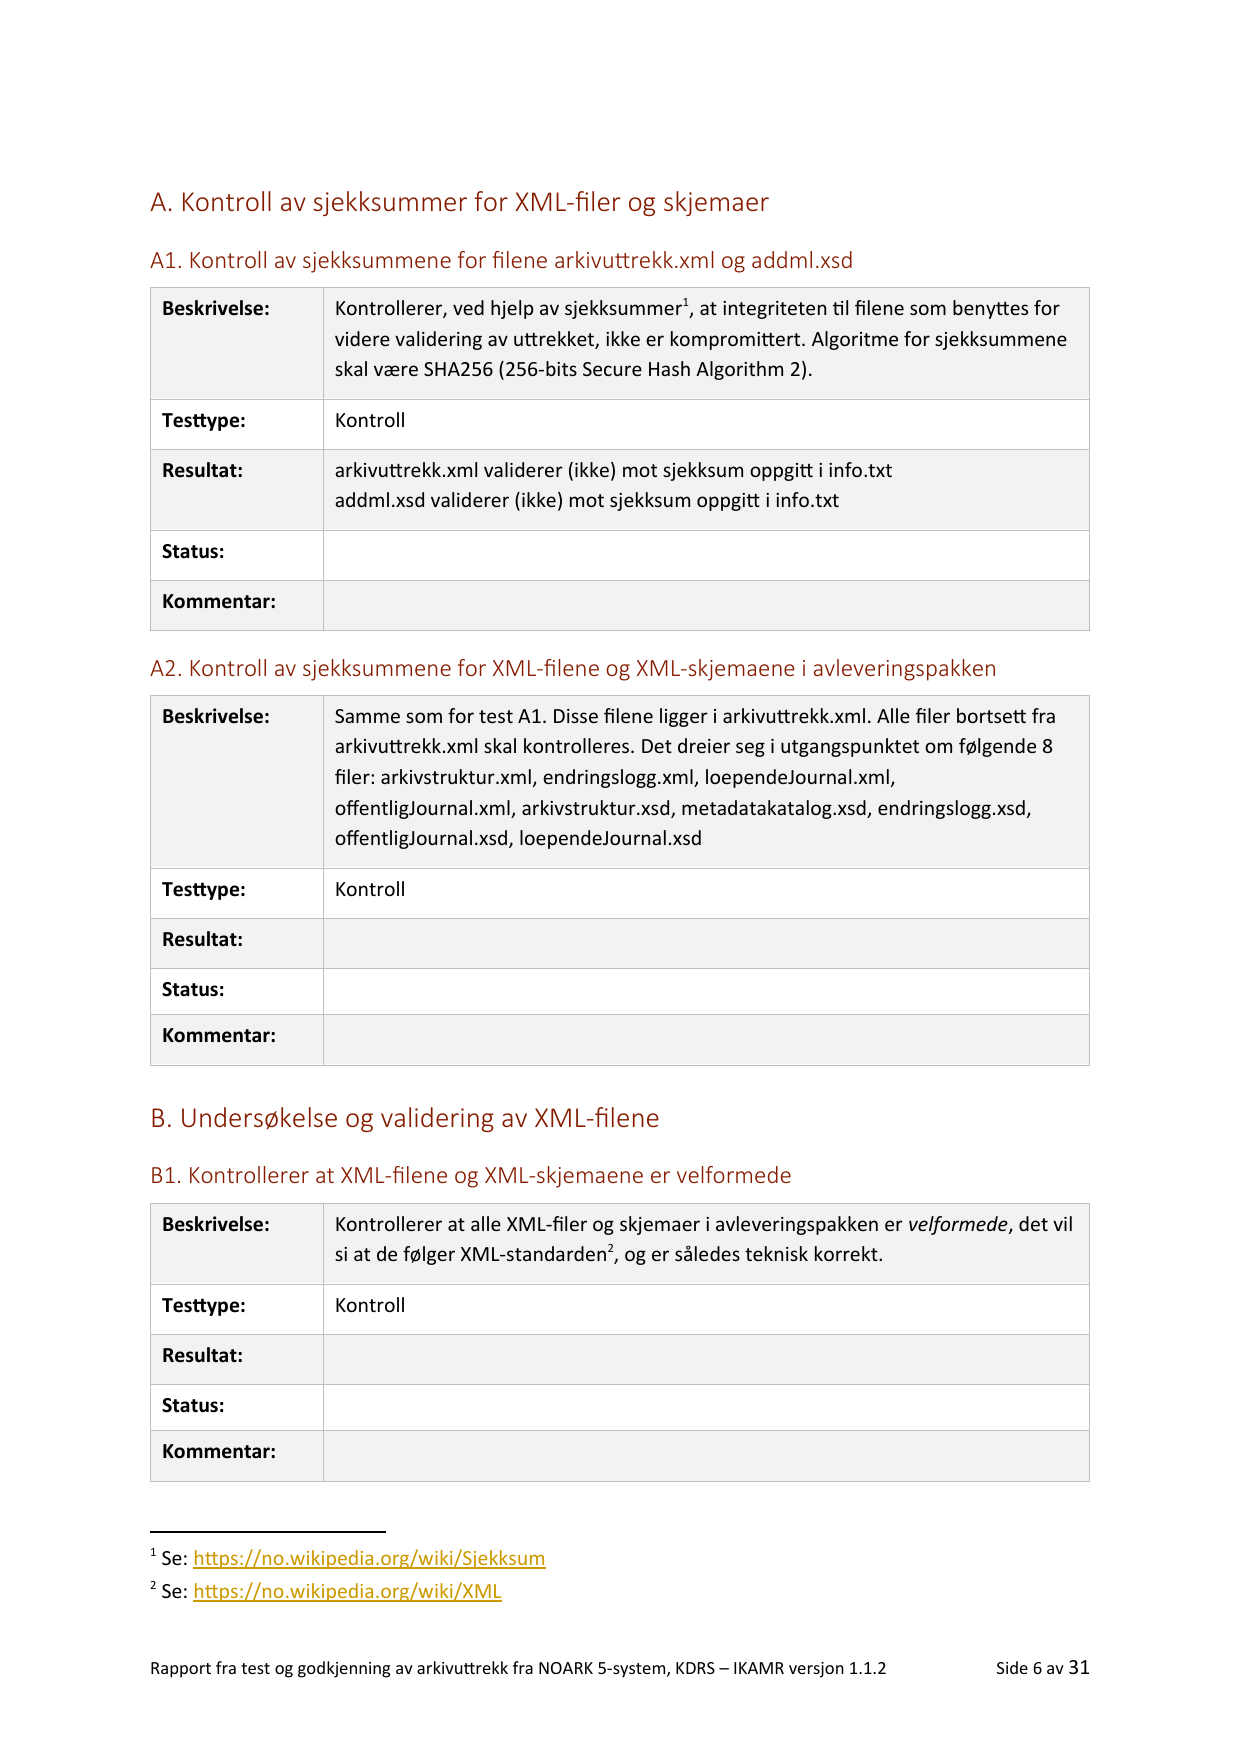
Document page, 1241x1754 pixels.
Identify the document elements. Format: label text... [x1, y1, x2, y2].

table_cell Resultat: [151, 450, 323, 529]
table_cell Resultat: [151, 1335, 323, 1384]
table_cell [324, 531, 1089, 580]
table_cell [324, 1015, 1089, 1064]
table_cell [324, 969, 1089, 1014]
table_cell Kontroll [324, 1285, 1089, 1334]
table_cell Resultat: [151, 919, 323, 968]
subtitle A1. Kontroll av sjekksummene for filene arkivuttrekk.xml og addml.xsd [150, 244, 1090, 274]
subtitle A2. Kontroll av sjekksummene for XML-filene og XML-skjemaene i avleveringspakken [150, 652, 1090, 682]
table_cell Status: [151, 531, 323, 580]
subtitle B1. Kontrollerer at XML-filene og XML-skjemaene er velformede [150, 1159, 1090, 1190]
table_cell [324, 919, 1089, 968]
table_cell Kommentar: [151, 581, 323, 630]
table_cell Status: [151, 1385, 323, 1430]
table_header Beskrivelse: [151, 696, 323, 867]
table_cell [324, 1335, 1089, 1384]
table_cell Kontroll [324, 869, 1089, 918]
table_cell Kontroll [324, 400, 1089, 449]
table_cell [324, 1385, 1089, 1430]
table_cell Testtype: [151, 869, 323, 918]
table_cell Testtype: [151, 400, 323, 449]
table_header Kontrollerer, ved hjelp av sjekksummer, at integriteten til filene som benyttes for videre validering av uttrekket, ikke er kompromittert. Algoritme for sjekksummene skal være SHA256 (256-bits Secure Hash Algorithm 2). [324, 288, 1089, 398]
table_cell [324, 581, 1089, 630]
table_header Beskrivelse: [151, 1204, 323, 1283]
subtitle A. Kontroll av sjekksummer for XML-filer og skjemaer [150, 183, 1090, 219]
subtitle B. Undersøkelse og validering av XML-filene [150, 1099, 1090, 1134]
table_cell Kommentar: [151, 1015, 323, 1064]
table_header Kontrollerer at alle XML-filer og skjemaer i avleveringspakken er velformede, det vil si at de følger XML-standarden, og er således teknisk korrekt. [324, 1204, 1089, 1283]
table_cell Kommentar: [151, 1431, 323, 1481]
table_cell [324, 1431, 1089, 1481]
table_cell Testtype: [151, 1285, 323, 1334]
table_header Samme som for test A1. Disse filene ligger i arkivuttrekk.xml. Alle filer bortsett fra arkivuttrekk.xml skal kontrolleres. Det dreier seg i utgangspunktet om følgende 8 filer: arkivstruktur.xml, endringslogg.xml, loependeJournal.xml, offentligJournal.xml, arkivstruktur.xsd, metadatakatalog.xsd, endringslogg.xsd, offentligJournal.xsd, loependeJournal.xsd [324, 696, 1089, 867]
table_header Beskrivelse: [151, 288, 323, 398]
table_cell Status: [151, 969, 323, 1014]
table_cell arkivuttrekk.xml validerer (ikke) mot sjekksum oppgitt i info.txt addml.xsd validerer (ikke) mot sjekksum oppgitt i info.txt [324, 450, 1089, 529]
